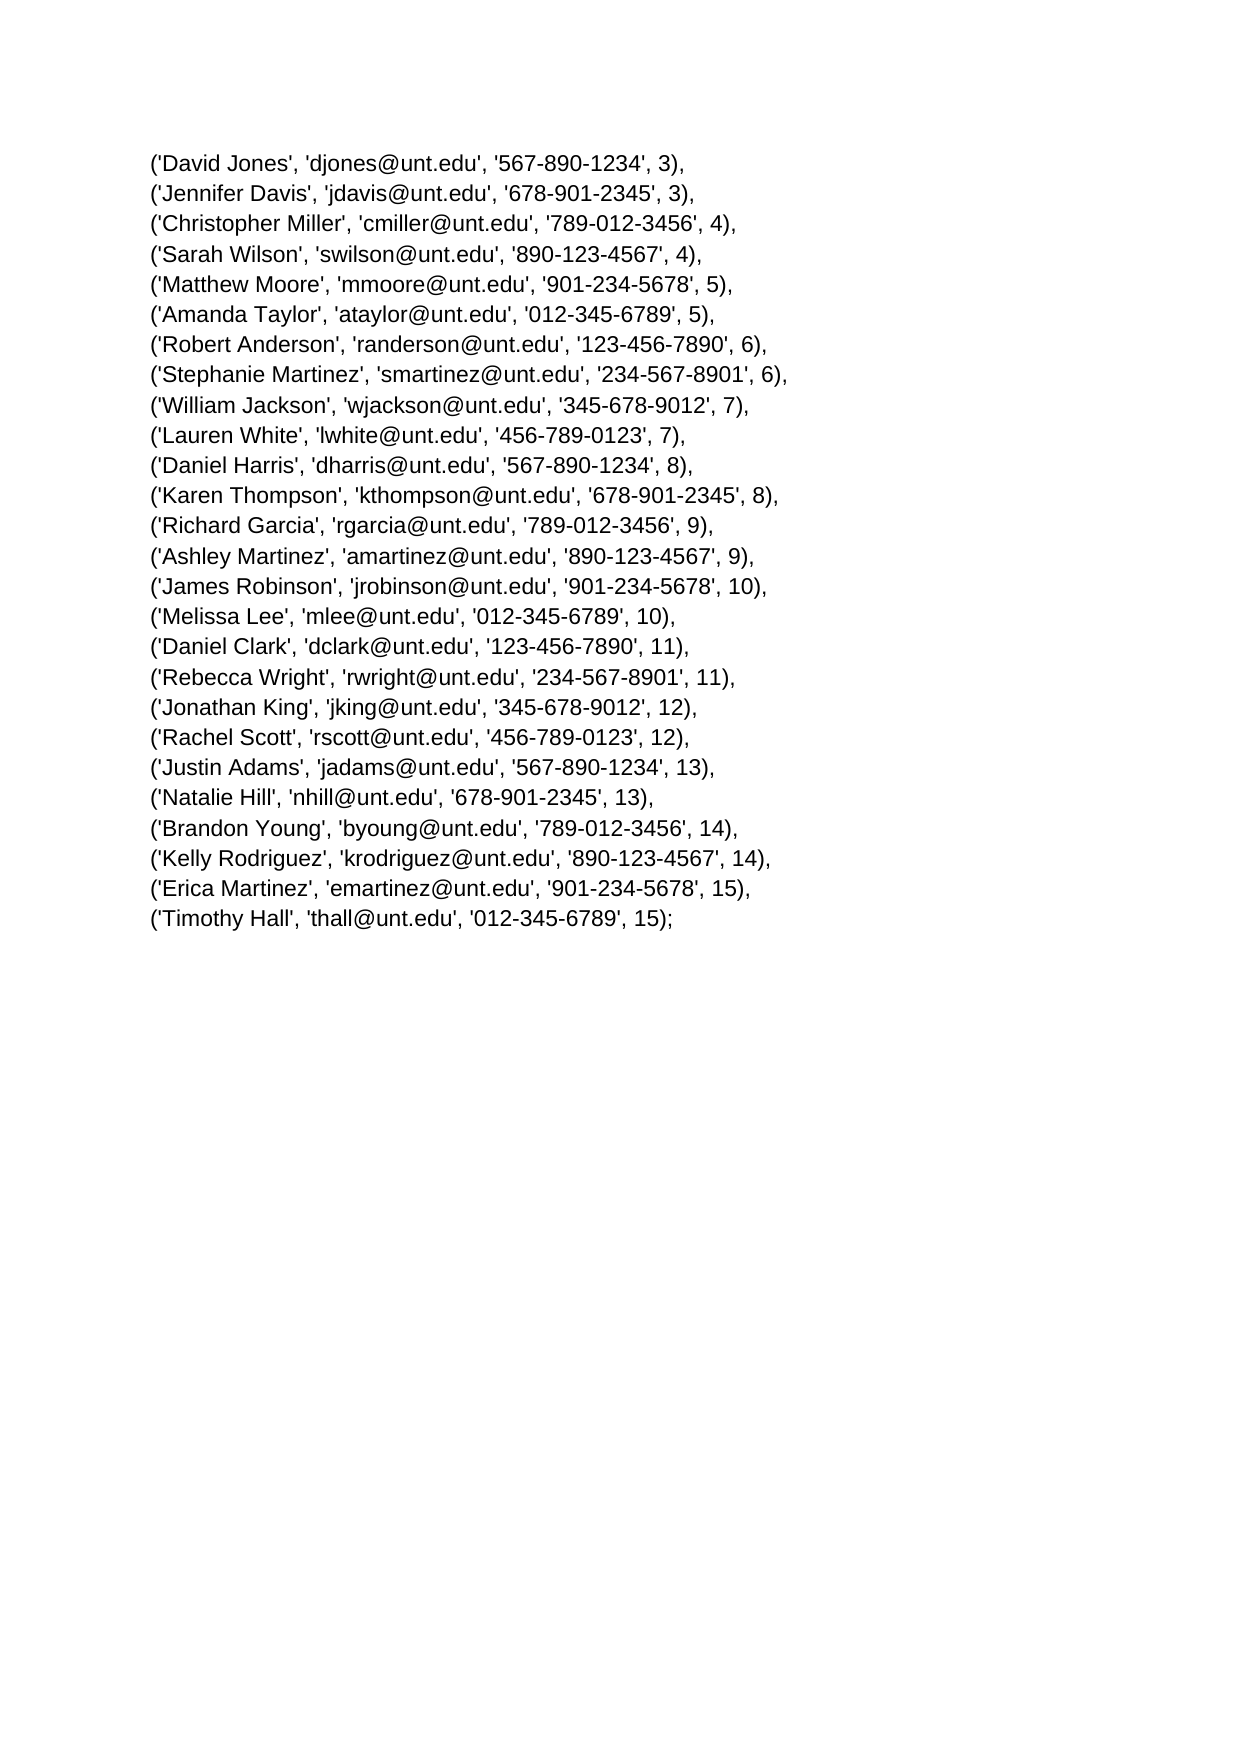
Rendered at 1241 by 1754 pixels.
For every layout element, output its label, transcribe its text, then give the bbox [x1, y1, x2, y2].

text ('Sarah Wilson', 'swilson@unt.edu', '890-123-4567', 4), [150, 241, 1090, 267]
text ('Brandon Young', 'byoung@unt.edu', '789-012-3456', 14), [150, 814, 1090, 841]
text ('David Jones', 'djones@unt.edu', '567-890-1234', 3), [150, 150, 1090, 176]
text ('Stephanie Martinez', 'smartinez@unt.edu', '234-567-8901', 6), [150, 361, 1090, 388]
text ('Timothy Hall', 'thall@unt.edu', '012-345-6789', 15); [150, 905, 1090, 932]
text ('Natalie Hill', 'nhill@unt.edu', '678-901-2345', 13), [150, 784, 1090, 811]
text ('Amanda Taylor', 'ataylor@unt.edu', '012-345-6789', 5), [150, 301, 1090, 327]
text ('Rachel Scott', 'rscott@unt.edu', '456-789-0123', 12), [150, 724, 1090, 750]
text ('Rebecca Wright', 'rwright@unt.edu', '234-567-8901', 11), [150, 663, 1090, 690]
text ('Jennifer Davis', 'jdavis@unt.edu', '678-901-2345', 3), [150, 180, 1090, 207]
text ('Matthew Moore', 'mmoore@unt.edu', '901-234-5678', 5), [150, 271, 1090, 297]
text ('Christopher Miller', 'cmiller@unt.edu', '789-012-3456', 4), [150, 210, 1090, 237]
text ('Lauren White', 'lwhite@unt.edu', '456-789-0123', 7), [150, 422, 1090, 448]
text ('Richard Garcia', 'rgarcia@unt.edu', '789-012-3456', 9), [150, 512, 1090, 539]
text ('James Robinson', 'jrobinson@unt.edu', '901-234-5678', 10), [150, 573, 1090, 599]
text ('William Jackson', 'wjackson@unt.edu', '345-678-9012', 7), [150, 392, 1090, 418]
text ('Ashley Martinez', 'amartinez@unt.edu', '890-123-4567', 9), [150, 543, 1090, 569]
text ('Daniel Clark', 'dclark@unt.edu', '123-456-7890', 11), [150, 633, 1090, 660]
text ('Melissa Lee', 'mlee@unt.edu', '012-345-6789', 10), [150, 603, 1090, 629]
text ('Erica Martinez', 'emartinez@unt.edu', '901-234-5678', 15), [150, 875, 1090, 901]
text ('Karen Thompson', 'kthompson@unt.edu', '678-901-2345', 8), [150, 482, 1090, 509]
text ('Jonathan King', 'jking@unt.edu', '345-678-9012', 12), [150, 694, 1090, 720]
text ('Daniel Harris', 'dharris@unt.edu', '567-890-1234', 8), [150, 452, 1090, 478]
text ('Robert Anderson', 'randerson@unt.edu', '123-456-7890', 6), [150, 331, 1090, 358]
text ('Kelly Rodriguez', 'krodriguez@unt.edu', '890-123-4567', 14), [150, 845, 1090, 871]
text ('Justin Adams', 'jadams@unt.edu', '567-890-1234', 13), [150, 754, 1090, 781]
